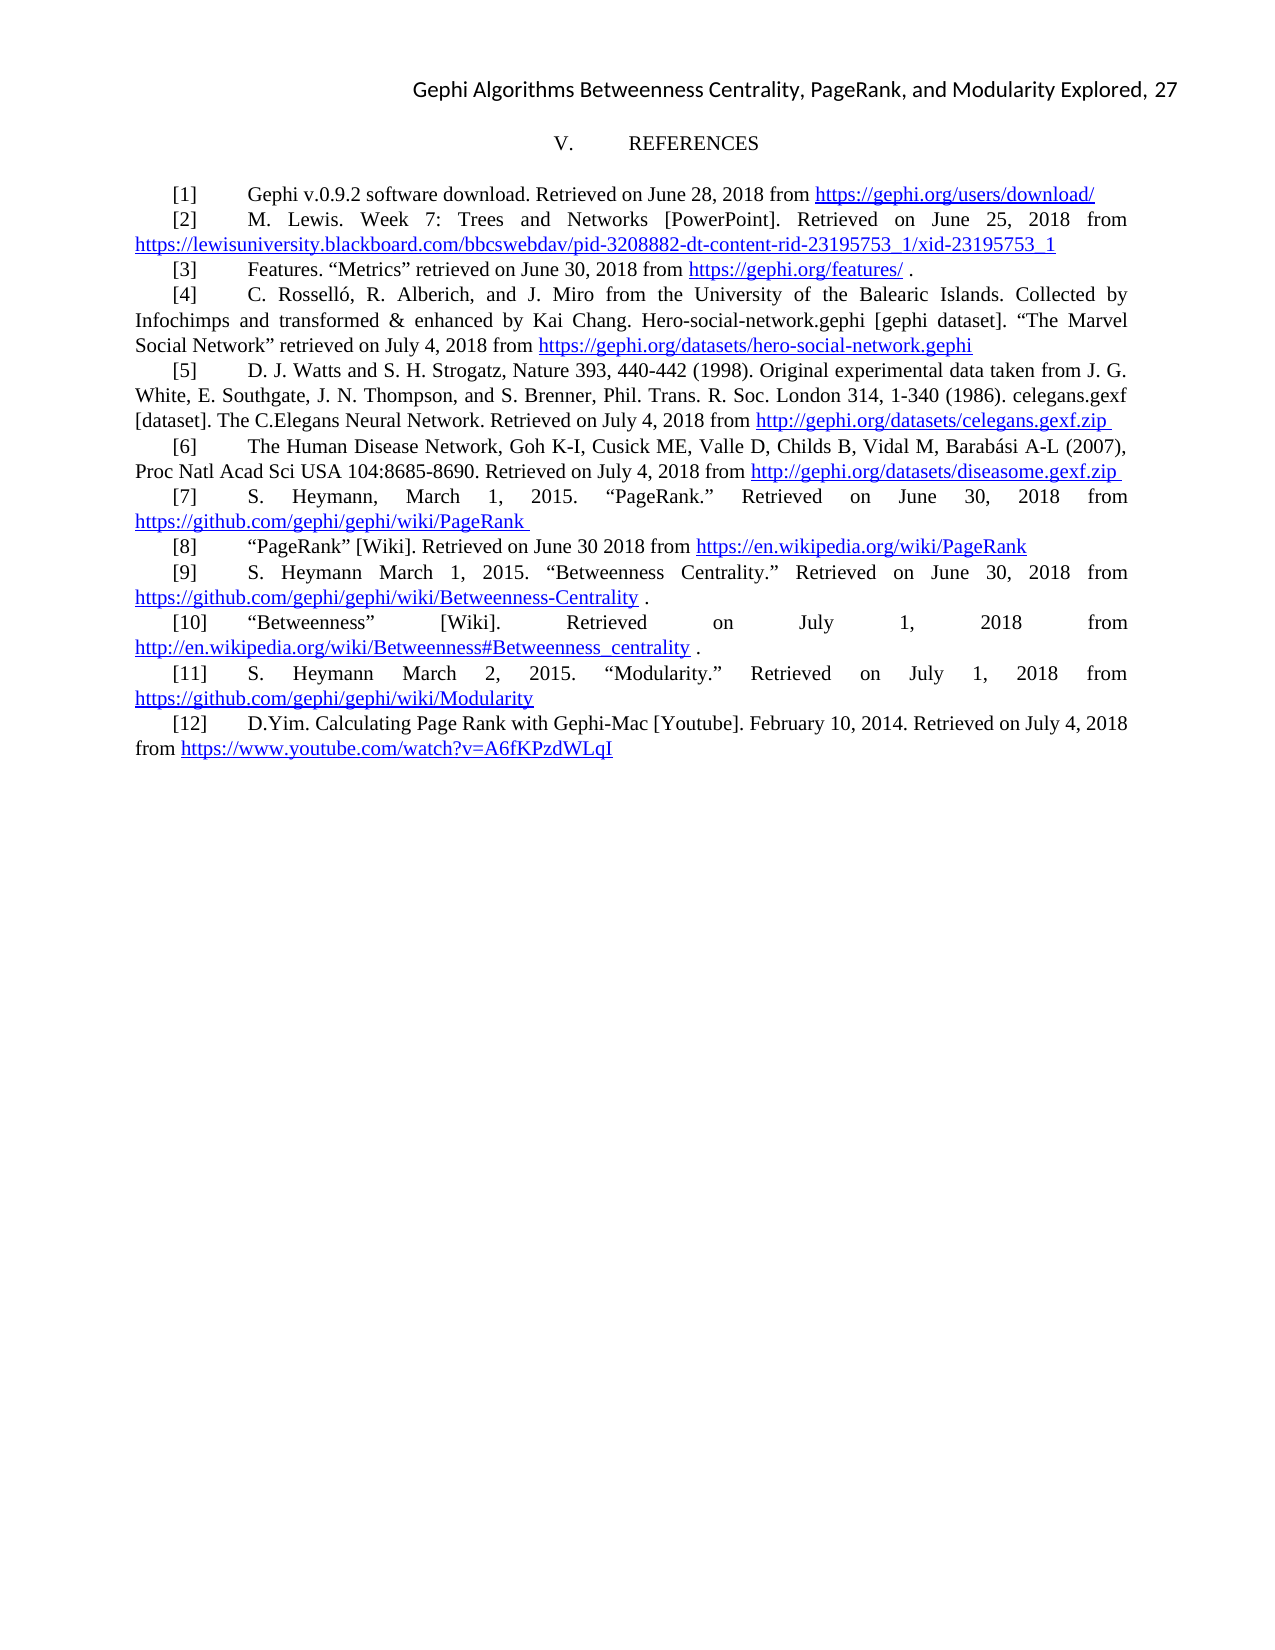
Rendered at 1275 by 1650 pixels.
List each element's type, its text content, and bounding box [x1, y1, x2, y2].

text [1] Gephi v.0.9.2 software download. Retrieved on June 28, 2018 from https://gephi.org/users/download/ [135, 181, 1129, 206]
text [5] D. J. Watts and S. H. Strogatz, Nature 393, 440-442 (1998). Original experimental data taken from J. G. White, E. Southgate, J. N. Thompson, and S. Brenner, Phil. Trans. R. Soc. London 314, 1-340 (1986). celegans.gexf [dataset]. The C.Elegans Neural Network. Retrieved on July 4, 2018 from http://gephi.org/datasets/celegans.gexf.zip [135, 358, 1129, 432]
text [10] “Betweenness” [Wiki]. Retrieved on July 1, 2018 from http://en.wikipedia.org/wiki/Betweenness#Betweenness_centrality . [135, 610, 1129, 659]
text [8] “PageRank” [Wiki]. Retrieved on June 30 2018 from https://en.wikipedia.org/wiki/PageRank [135, 534, 1129, 558]
text [3] Features. “Metrics” retrieved on June 30, 2018 from https://gephi.org/features/ . [135, 257, 1129, 281]
text [7] S. Heymann, March 1, 2015. “PageRank.” Retrieved on June 30, 2018 from https://github.com/gephi/gephi/wiki/PageRank [135, 484, 1129, 533]
text [12] D.Yim. Calculating Page Rank with Gephi-Mac [Youtube]. February 10, 2014. Retrieved on July 4, 2018 from https://www.youtube.com/watch?v=A6fKPzdWLqI [135, 711, 1129, 760]
text [6] The Human Disease Network, Goh K-I, Cusick ME, Valle D, Childs B, Vidal M, Barabási A-L (2007), Proc Natl Acad Sci USA 104:8685-8690. Retrieved on July 4, 2018 from http://gephi.org/datasets/diseasome.gexf.zip [135, 433, 1129, 483]
text [2] M. Lewis. Week 7: Trees and Networks [PowerPoint]. Retrieved on June 25, 2018 from https://lewisuniversity.blackboard.com/bbcswebdav/pid-3208882-dt-content-rid-23195753_1/xid-23195753_1 [135, 207, 1129, 256]
text [11] S. Heymann March 2, 2015. “Modularity.” Retrieved on July 1, 2018 from https://github.com/gephi/gephi/wiki/Modularity [135, 660, 1129, 710]
text [9] S. Heymann March 1, 2015. “Betweenness Centrality.” Retrieved on June 30, 2018 from https://github.com/gephi/gephi/wiki/Betweenness-Centrality . [135, 559, 1129, 609]
list REFERENCES [135, 131, 1177, 155]
text [4] C. Rosselló, R. Alberich, and J. Miro from the University of the Balearic Islands. Collected by Infochimps and transformed & enhanced by Kai Chang. Hero-social-network.gephi [gephi dataset]. “The Marvel Social Network” retrieved on July 4, 2018 from https://gephi.org/datasets/hero-social-network.gephi [135, 282, 1129, 357]
